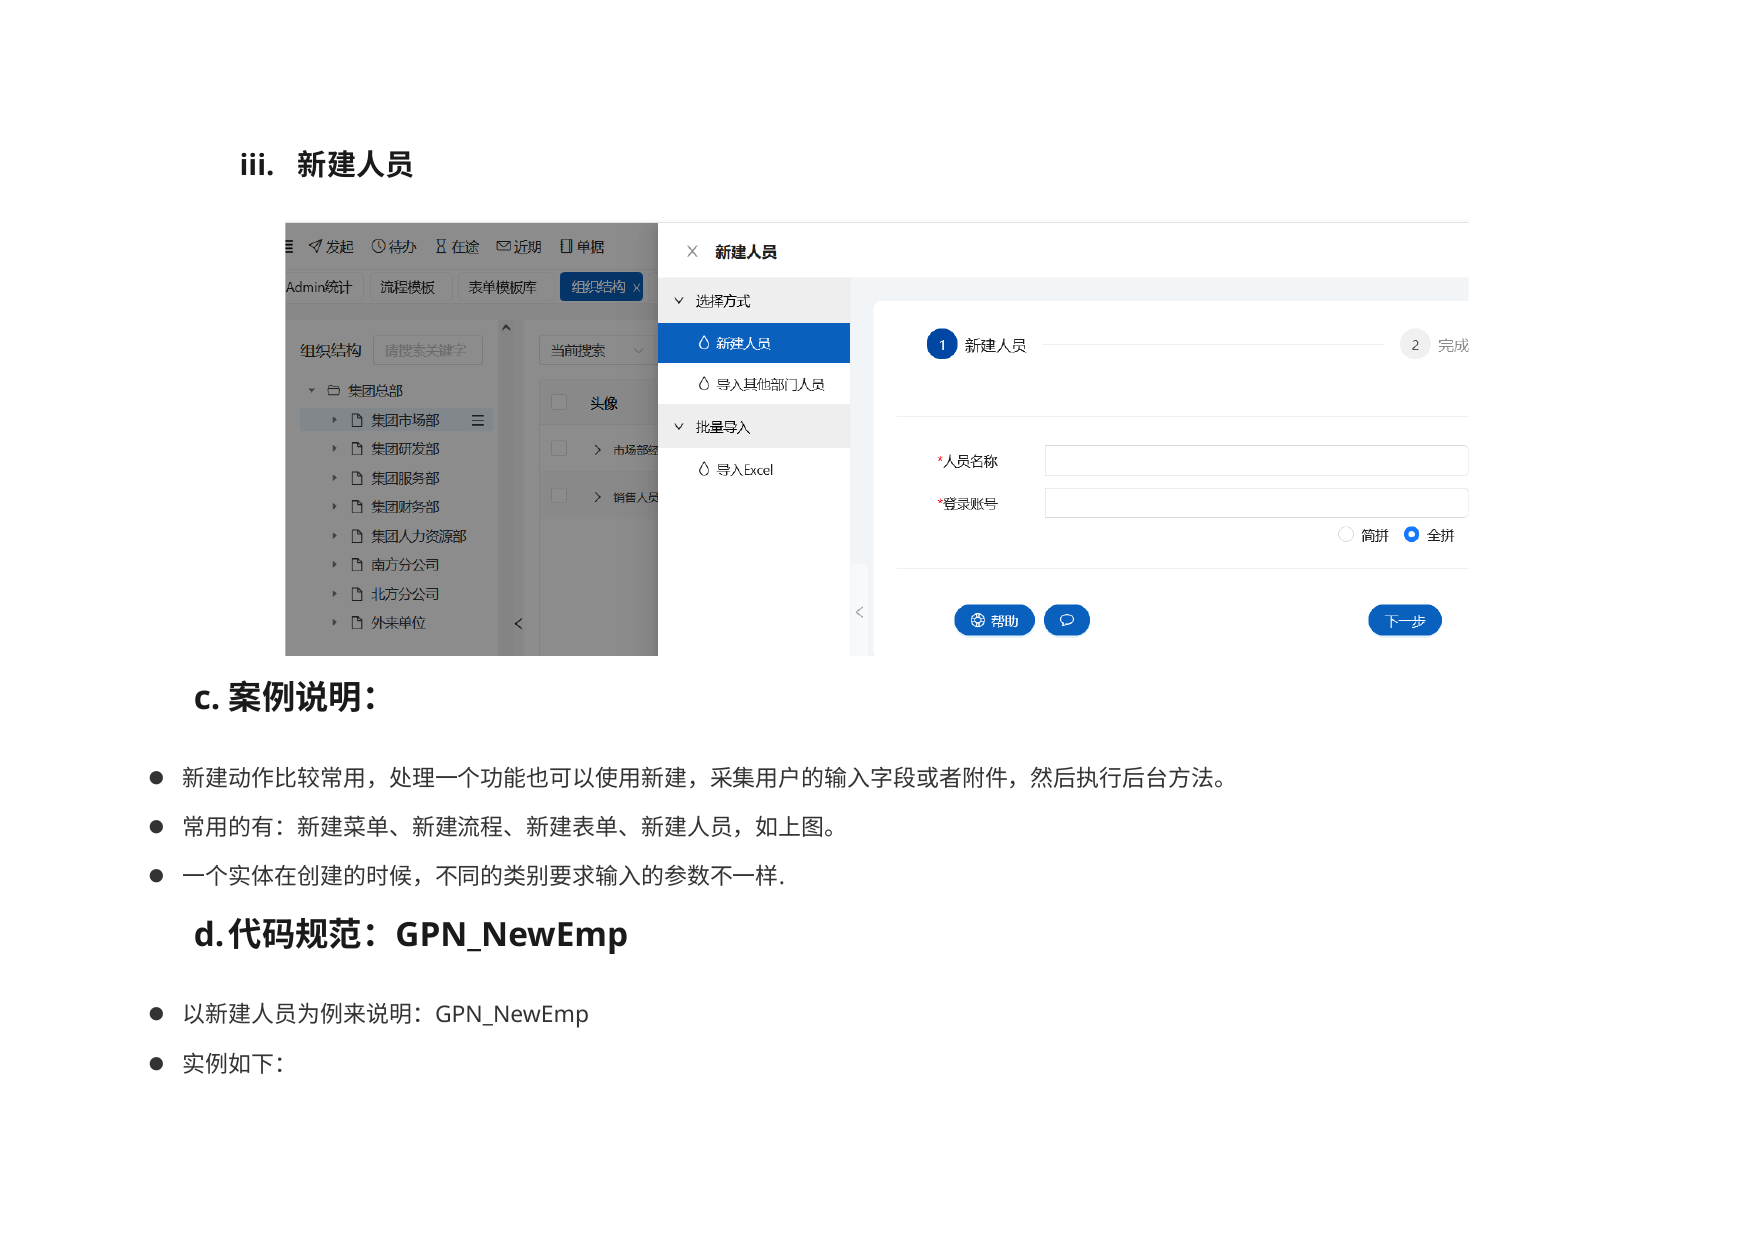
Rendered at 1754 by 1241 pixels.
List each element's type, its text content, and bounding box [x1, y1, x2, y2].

subtitle 代码规范：GPN_NewEmp [193, 908, 1606, 956]
list 实例如下： [148, 1046, 1606, 1079]
list 以新建人员为例来说明：GPN_NewEmp [148, 996, 1606, 1029]
picture [285, 220, 1469, 656]
list 常用的有：新建菜单、新建流程、新建表单、新建人员，如上图。 [148, 809, 1606, 842]
list 一个实体在创建的时候，不同的类别要求输入的参数不一样. [148, 858, 1606, 891]
subtitle 案例说明： [193, 671, 1606, 719]
list 新建动作比较常用，处理一个功能也可以使用新建，采集用户的输入字段或者附件，然后执行后台方法。 [148, 759, 1606, 793]
subtitle 新建人员 [239, 142, 1606, 184]
